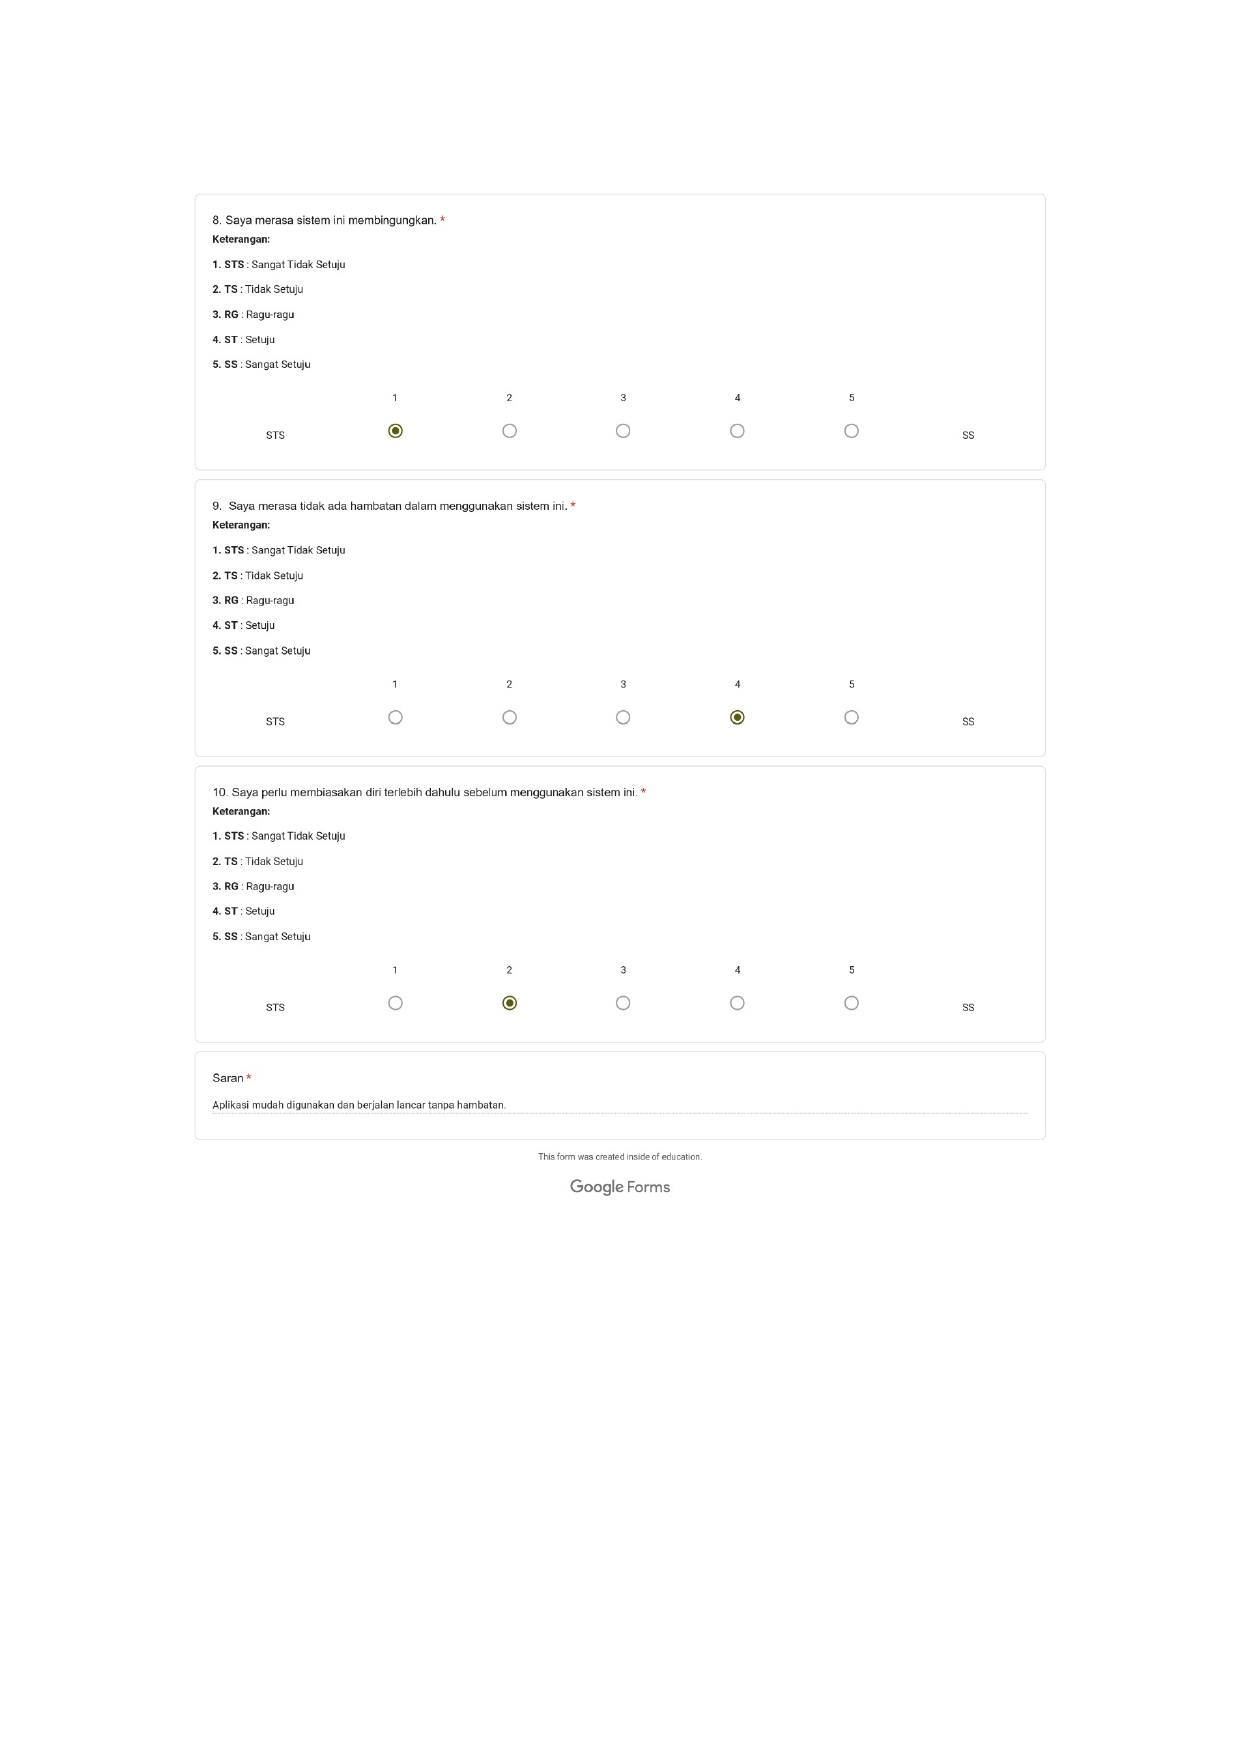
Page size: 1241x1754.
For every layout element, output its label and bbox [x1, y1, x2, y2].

picture [150, 150, 1090, 1480]
